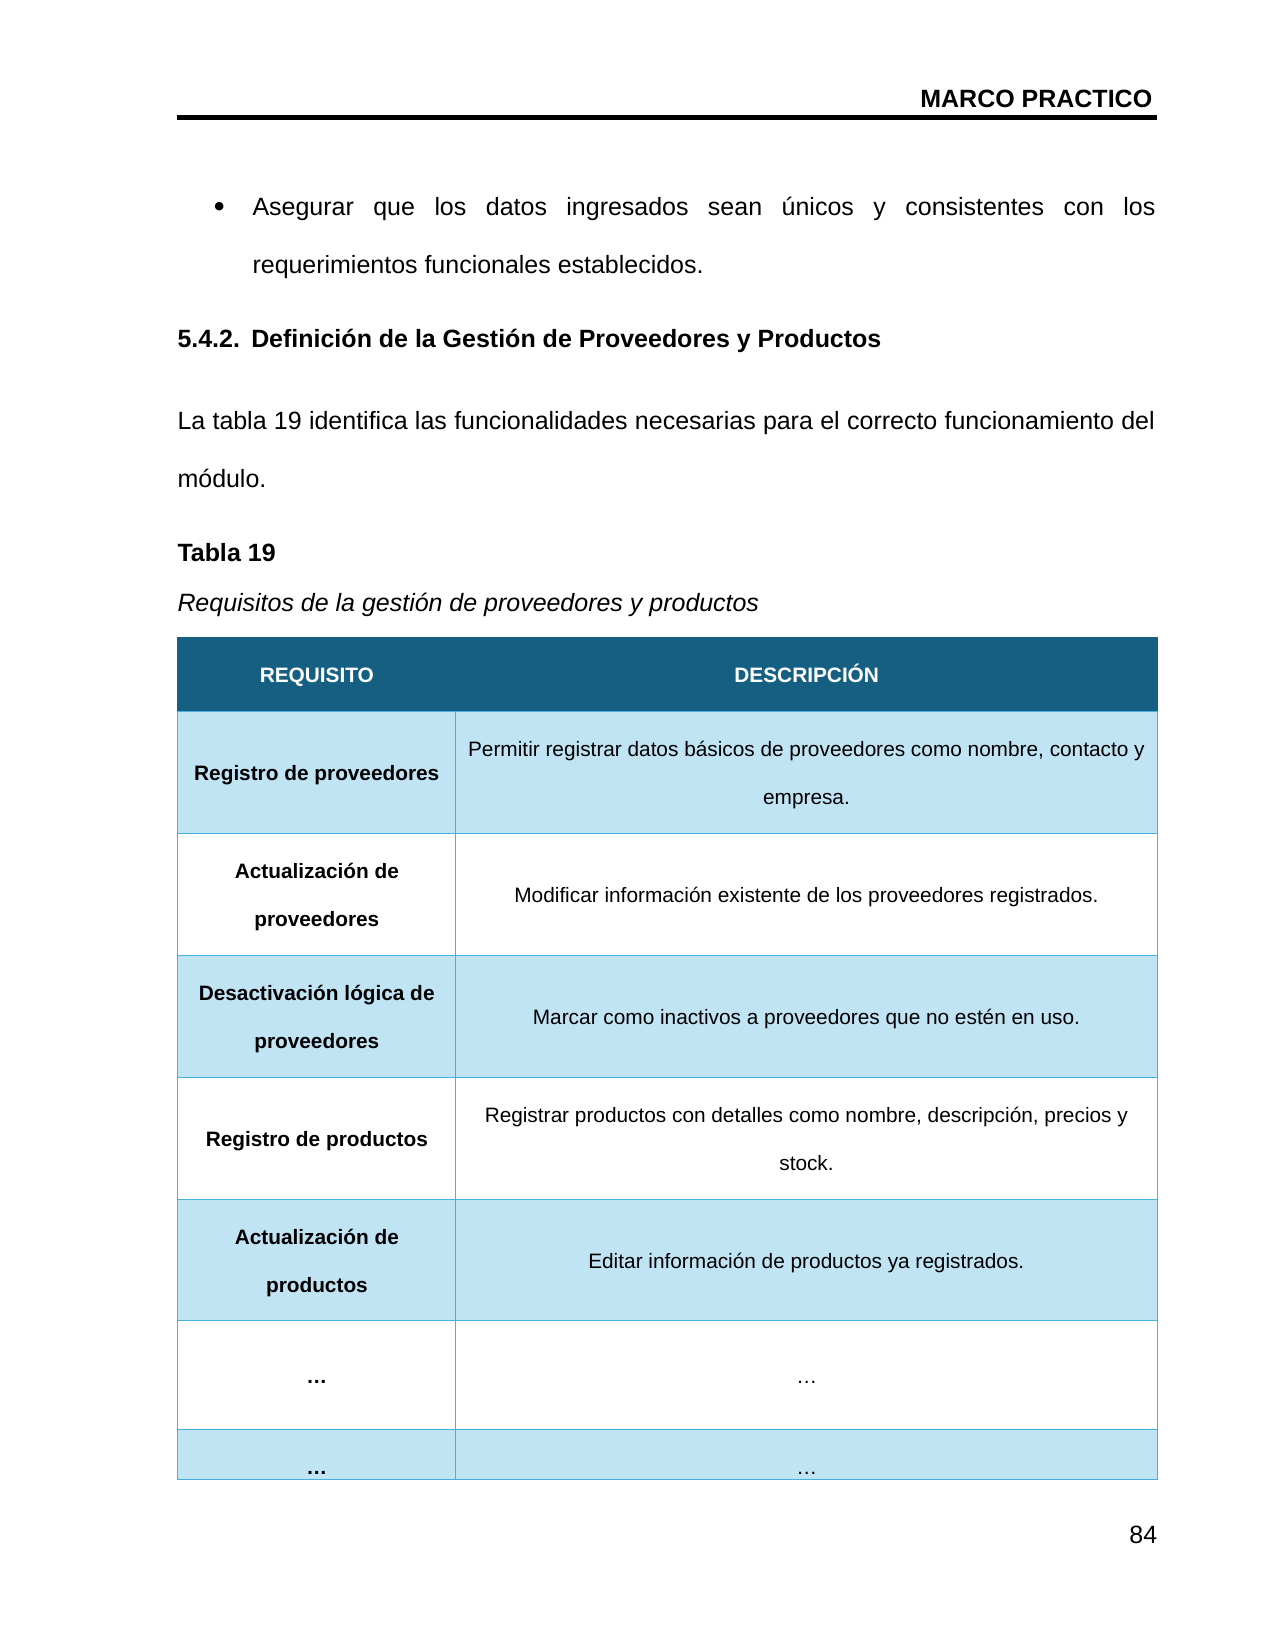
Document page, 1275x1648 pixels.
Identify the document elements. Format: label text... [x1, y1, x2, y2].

list Asegurar que los datos ingresados sean únicos y consistentes con los requerimientos funcionales establecidos. [215, 192, 1157, 278]
table_header REQUISITO [178, 638, 455, 711]
text Requisitos de la gestión de proveedores y productos [177, 587, 1157, 616]
table_cell Permitir registrar datos básicos de proveedores como nombre, contacto y empresa. [456, 712, 1157, 833]
table_cell Registrar productos con detalles como nombre, descripción, precios y stock. [456, 1078, 1157, 1198]
table_cell … [456, 1430, 1157, 1479]
subtitle Definición de la Gestión de Proveedores y Productos [177, 324, 1157, 352]
table_cell … [178, 1321, 455, 1429]
text Tabla 19 [177, 538, 1157, 567]
table_header DESCRIPCIÓN [456, 638, 1157, 711]
table_cell … [178, 1430, 455, 1479]
table_cell Marcar como inactivos a proveedores que no estén en uso. [456, 956, 1157, 1077]
table_cell Desactivación lógica de proveedores [178, 956, 455, 1077]
table_cell Editar información de productos ya registrados. [456, 1200, 1157, 1320]
table_cell Actualización de productos [178, 1200, 455, 1320]
table_cell Actualización de proveedores [178, 834, 455, 955]
text La tabla 19 identifica las funcionalidades necesarias para el correcto funcionamiento del módulo. [177, 406, 1157, 492]
table_cell … [456, 1321, 1157, 1429]
table_cell Registro de productos [178, 1078, 455, 1198]
table_cell Modificar información existente de los proveedores registrados. [456, 834, 1157, 955]
table_cell Registro de proveedores [178, 712, 455, 833]
